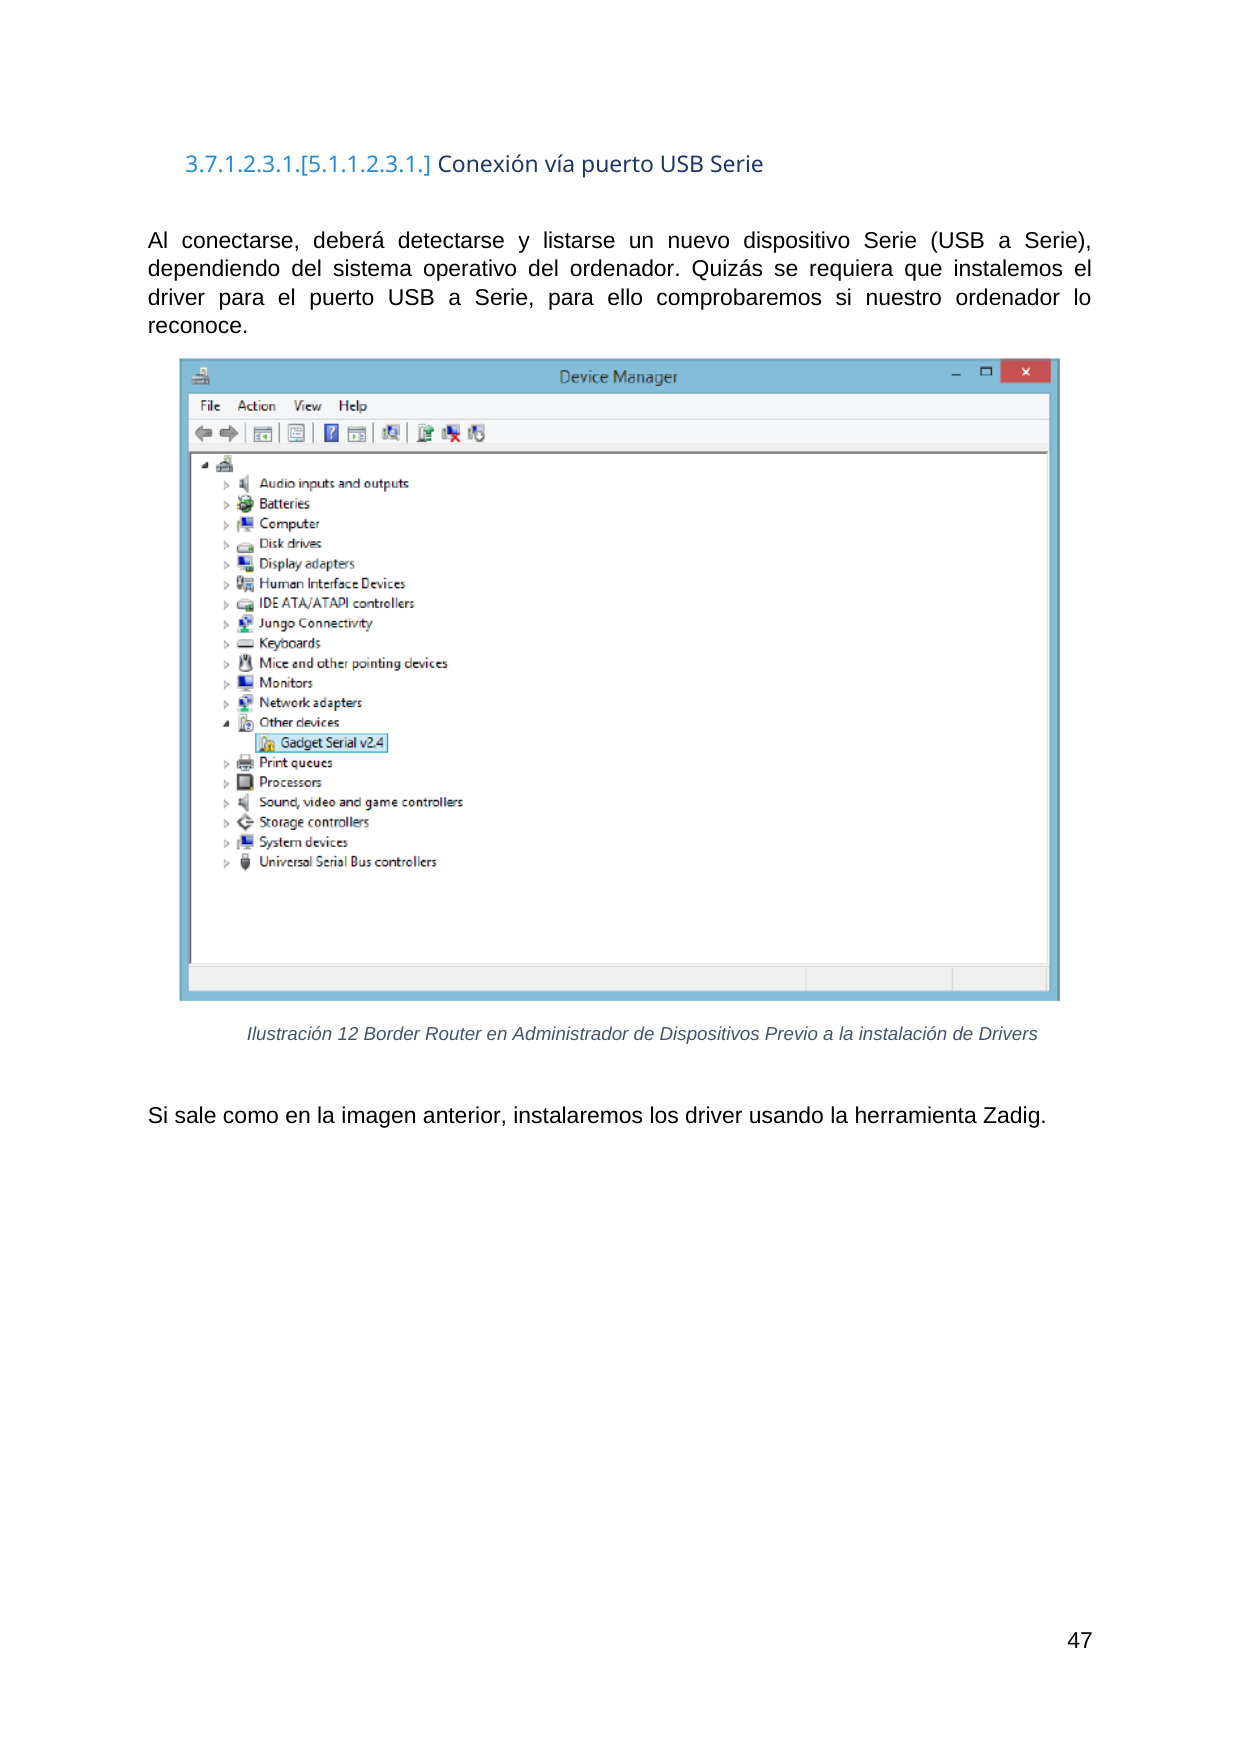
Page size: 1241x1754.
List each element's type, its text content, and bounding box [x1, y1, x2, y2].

subtitle Conexión vía puerto USB Serie [185, 148, 1092, 179]
picture [177, 357, 1063, 1005]
text Al conectarse, deberá detectarse y listarse un nuevo dispositivo Serie (USB a Serie), dependiendo del sistema operativo del ordenador. Quizás se requiera que instalemos el driver para el puerto USB a Serie, para ello comprobaremos si nuestro ordenador lo reconoce. [148, 227, 1092, 338]
text Si sale como en la imagen anterior, instalaremos los driver usando la herramienta Zadig. [148, 1102, 1092, 1128]
